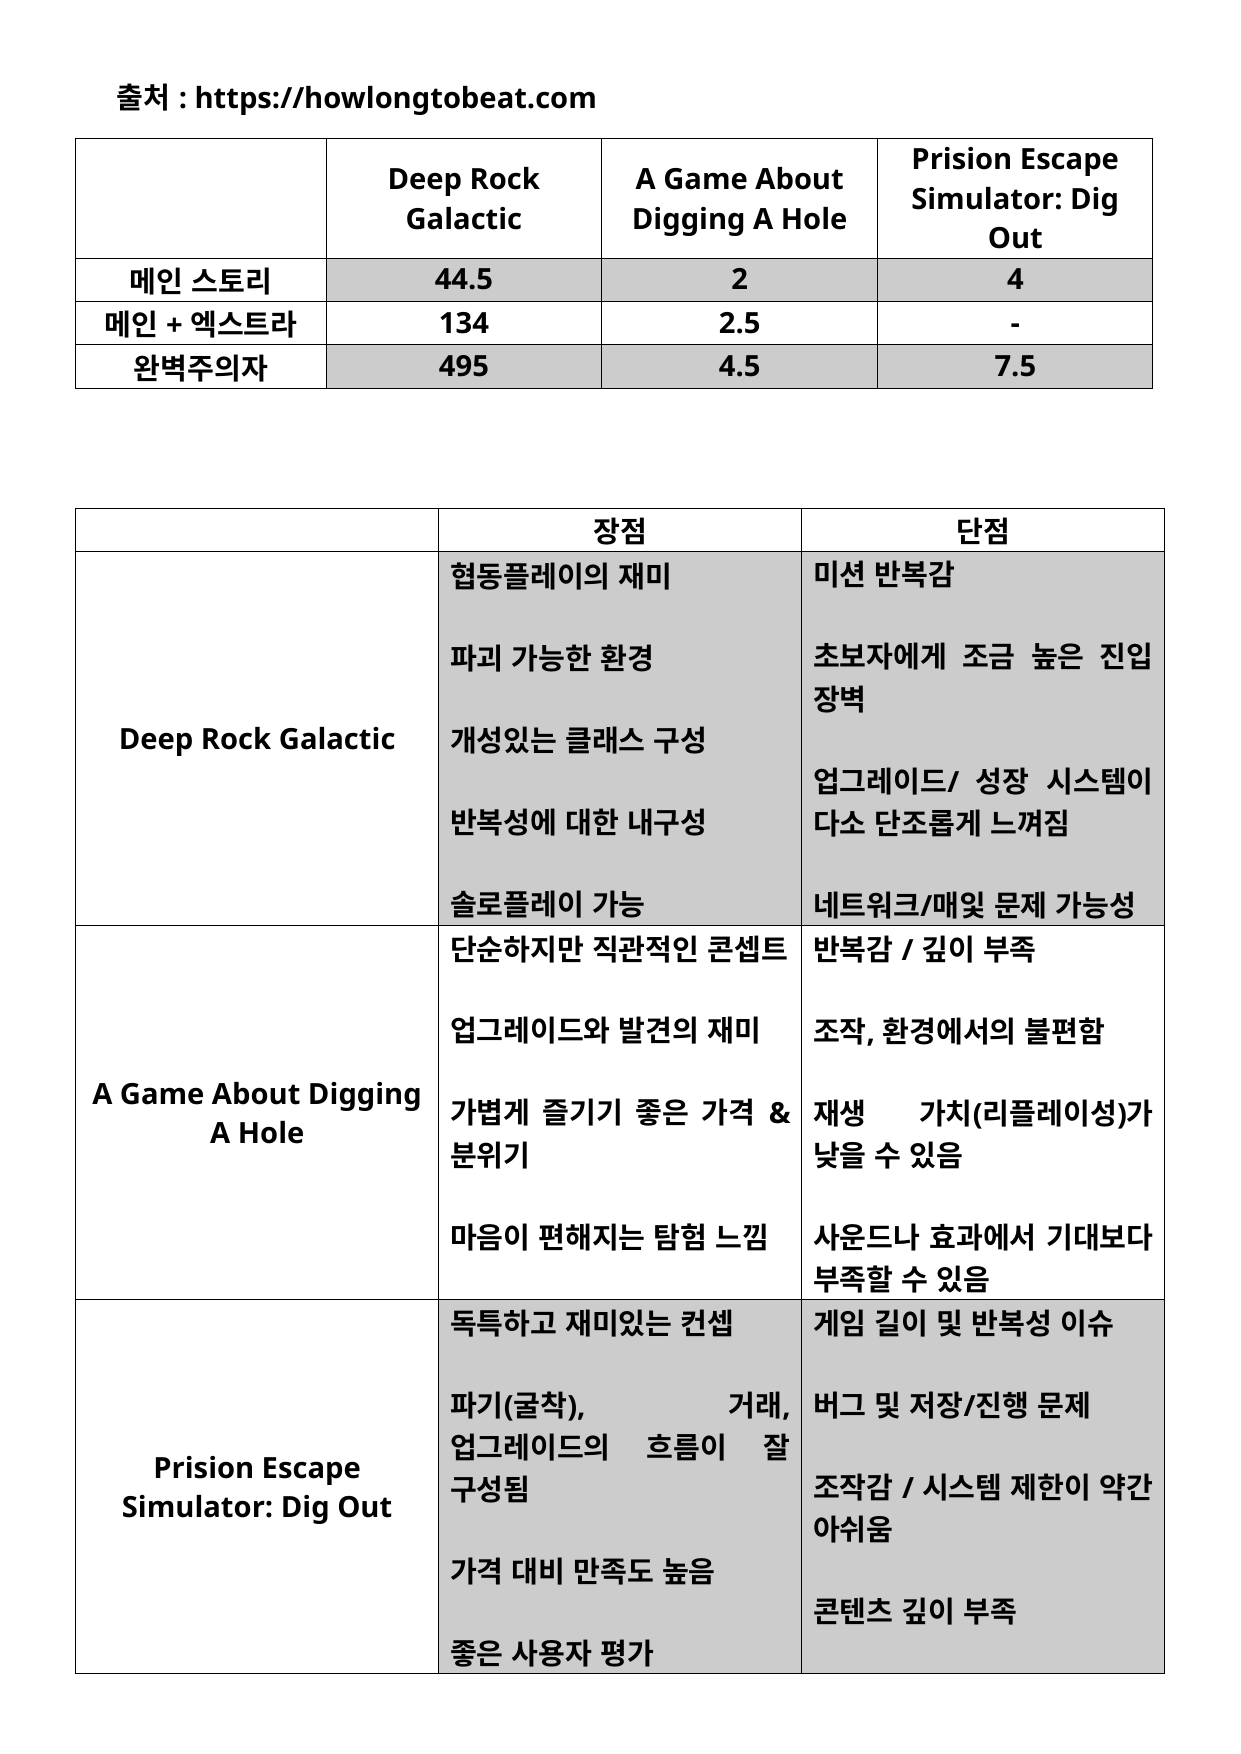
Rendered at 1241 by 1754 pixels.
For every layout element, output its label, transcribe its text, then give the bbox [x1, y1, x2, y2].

table_cell 단순하지만 직관적인 콘셉트 업그레이드와 발견의 재미 가볍게 즐기기 좋은 가격 & 분위기 마음이 편해지는 탐험 느낌 [439, 926, 801, 1299]
table_cell 독특하고 재미있는 컨셉 파기(굴착), 거래, 업그레이드의 흐름이 잘 구성됨 가격 대비 만족도 높음 좋은 사용자 평가 [439, 1300, 801, 1673]
table_cell - [878, 302, 1152, 344]
table_cell 4 [878, 259, 1152, 301]
text 출처 : https://howlongtobeat.com [117, 75, 1165, 117]
table_cell 7.5 [878, 345, 1152, 388]
table_header A Game About Digging A Hole [602, 139, 877, 257]
table_cell Prision Escape Simulator: Dig Out [76, 1300, 438, 1673]
table_cell 완벽주의자 [76, 345, 326, 388]
table_header 단점 [802, 509, 1164, 551]
table_cell A Game About Digging A Hole [76, 926, 438, 1299]
table_cell 메인 스토리 [76, 259, 326, 301]
table_cell 미션 반복감 초보자에게 조금 높은 진입 장벽 업그레이드/ 성장 시스템이 다소 단조롭게 느껴짐 네트워크/매잋 문제 가능성 [802, 552, 1164, 925]
table_cell Deep Rock Galactic [76, 552, 438, 925]
table_cell 메인 + 엑스트라 [76, 302, 326, 344]
table_cell 2.5 [602, 302, 877, 344]
table_header [76, 139, 326, 257]
table_cell 495 [327, 345, 601, 388]
table_cell 4.5 [602, 345, 877, 388]
table_header Deep Rock Galactic [327, 139, 601, 257]
table_cell 134 [327, 302, 601, 344]
table_cell 반복감 / 깊이 부족 조작, 환경에서의 불편함 재생 가치(리플레이성)가 낮을 수 있음 사운드나 효과에서 기대보다 부족할 수 있음 [802, 926, 1164, 1299]
table_cell 2 [602, 259, 877, 301]
table_cell 44.5 [327, 259, 601, 301]
table_header [76, 509, 438, 551]
table_cell 게임 길이 및 반복성 이슈 버그 및 저장/진행 문제 조작감 / 시스템 제한이 약간 아쉬움 콘텐츠 깊이 부족 [802, 1300, 1164, 1673]
table_cell 협동플레이의 재미 파괴 가능한 환경 개성있는 클래스 구성 반복성에 대한 내구성 솔로플레이 가능 [439, 552, 801, 925]
table_header 장점 [439, 509, 801, 551]
table_header Prision Escape Simulator: Dig Out [878, 139, 1152, 257]
